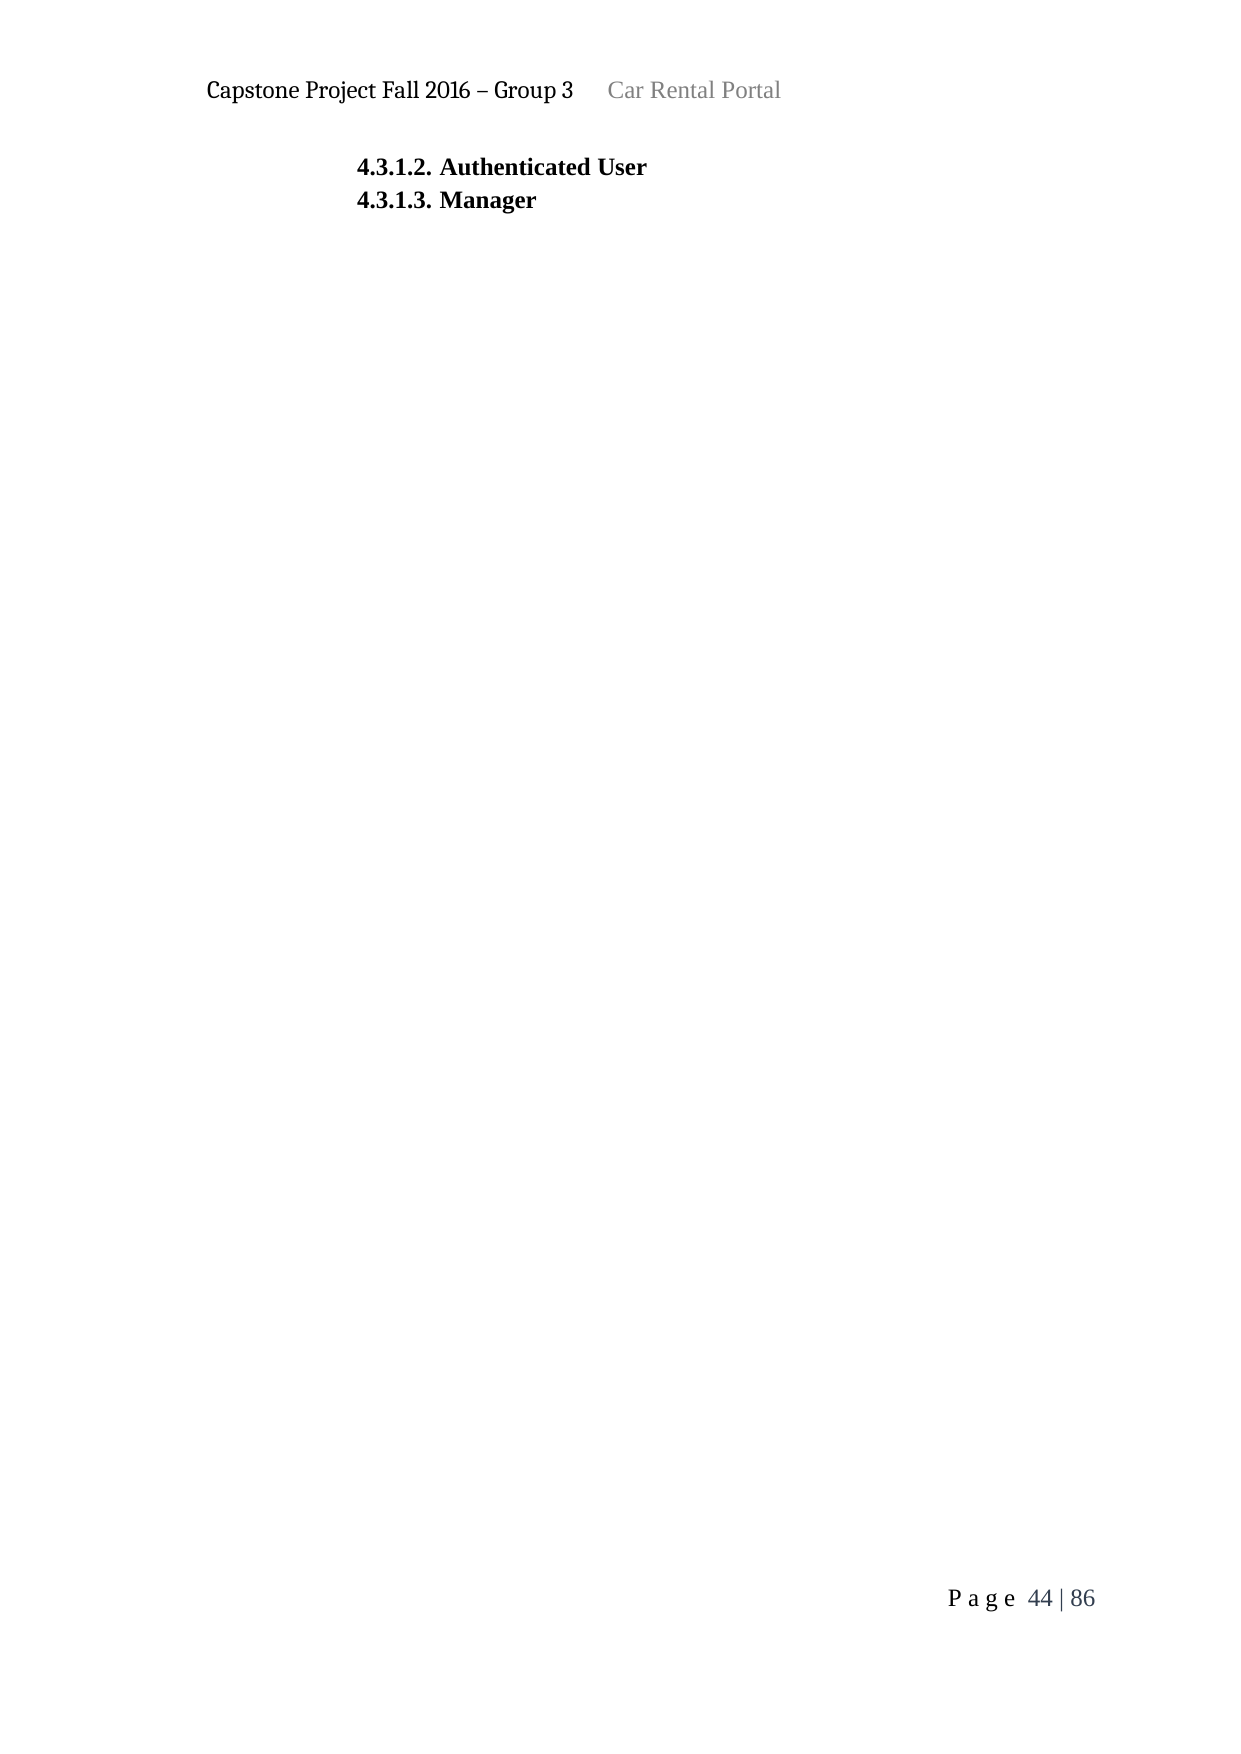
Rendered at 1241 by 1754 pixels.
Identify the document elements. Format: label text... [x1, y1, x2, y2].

subtitle Authenticated User [357, 152, 1122, 181]
subtitle Manager [357, 185, 1122, 213]
